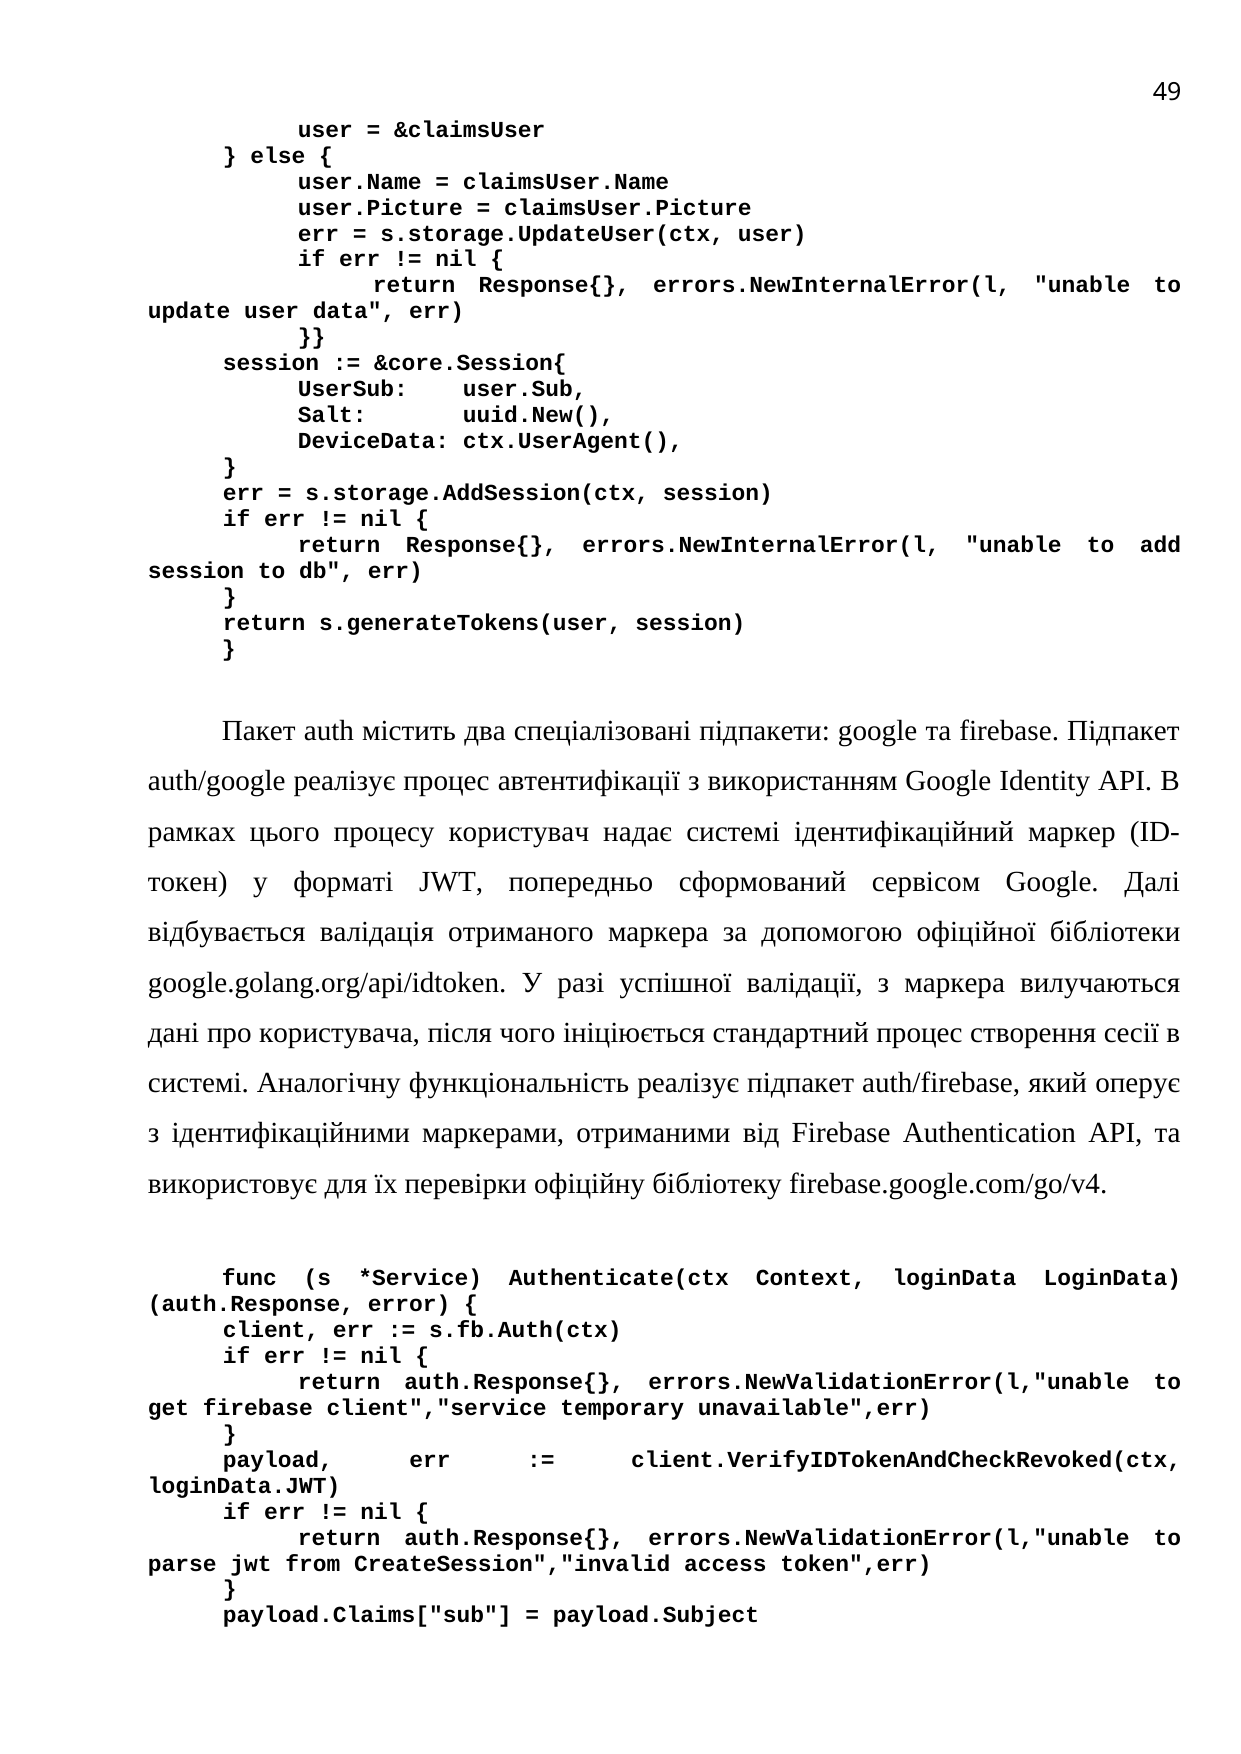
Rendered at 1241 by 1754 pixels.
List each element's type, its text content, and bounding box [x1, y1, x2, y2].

text return auth.Response{}, errors.NewValidationError(l,"unable to parse jwt from CreateSession","invalid access token",err) [148, 1526, 1181, 1578]
text if err != nil { [148, 507, 1181, 533]
text if err != nil { [148, 1344, 1181, 1370]
text Пакет auth містить два спеціалізовані підпакети: google та firebase. Підпакет auth/google реалізує процес автентифікації з використанням Google Identity API. В рамках цього процесу користувач надає системі ідентифікаційний маркер (ID-токен) у форматі JWT, попередньо сформований сервісом Google. Далі відбувається валідація отриманого маркера за допомогою офіційної бібліотеки google.golang.org/api/idtoken. У разі успішної валідації, з маркера вилучаються дані про користувача, після чого ініціюється стандартний процес створення сесії в системі. Аналогічну функціональність реалізує підпакет auth/firebase, який оперує з ідентифікаційними маркерами, отриманими від Firebase Authentication API, та використовує для їх перевірки офіційну бібліотеку firebase.google.com/go/v4. [148, 713, 1181, 1199]
text } else { [148, 144, 1181, 170]
text payload, err := client.VerifyIDTokenAndCheckRevoked(ctx, loginData.JWT) [148, 1448, 1181, 1500]
text UserSub: user.Sub, [148, 377, 1181, 403]
text Salt: uuid.New(), [148, 403, 1181, 429]
text } [148, 455, 1181, 481]
text user = &claimsUser [148, 118, 1181, 144]
text return s.generateTokens(user, session) [148, 611, 1181, 637]
text } [148, 585, 1181, 611]
text return Response{}, errors.NewInternalError(l, "unable to add session to db", err) [148, 533, 1181, 585]
text return auth.Response{}, errors.NewValidationError(l,"unable to get firebase client","service temporary unavailable",err) [148, 1370, 1181, 1422]
text } [148, 637, 1181, 663]
text user.Name = claimsUser.Name [148, 170, 1181, 196]
text if err != nil { [148, 1500, 1181, 1526]
text DeviceData: ctx.UserAgent(), [148, 429, 1181, 455]
text err = s.storage.AddSession(ctx, session) [148, 481, 1181, 507]
text } [148, 1578, 1181, 1604]
text err = s.storage.UpdateUser(ctx, user) [148, 222, 1181, 248]
text payload.Claims["sub"] = payload.Subject [148, 1604, 1181, 1630]
text session := &core.Session{ [148, 352, 1181, 377]
text func (s *Service) Authenticate(ctx Context, loginData LoginData) (auth.Response, error) { [148, 1267, 1181, 1318]
text user.Picture = claimsUser.Picture [148, 196, 1181, 222]
text client, err := s.fb.Auth(ctx) [148, 1318, 1181, 1344]
text }} [148, 326, 1181, 352]
text } [148, 1422, 1181, 1448]
text return Response{}, errors.NewInternalError(l, "unable to update user data", err) [148, 274, 1181, 326]
text if err != nil { [148, 248, 1181, 274]
